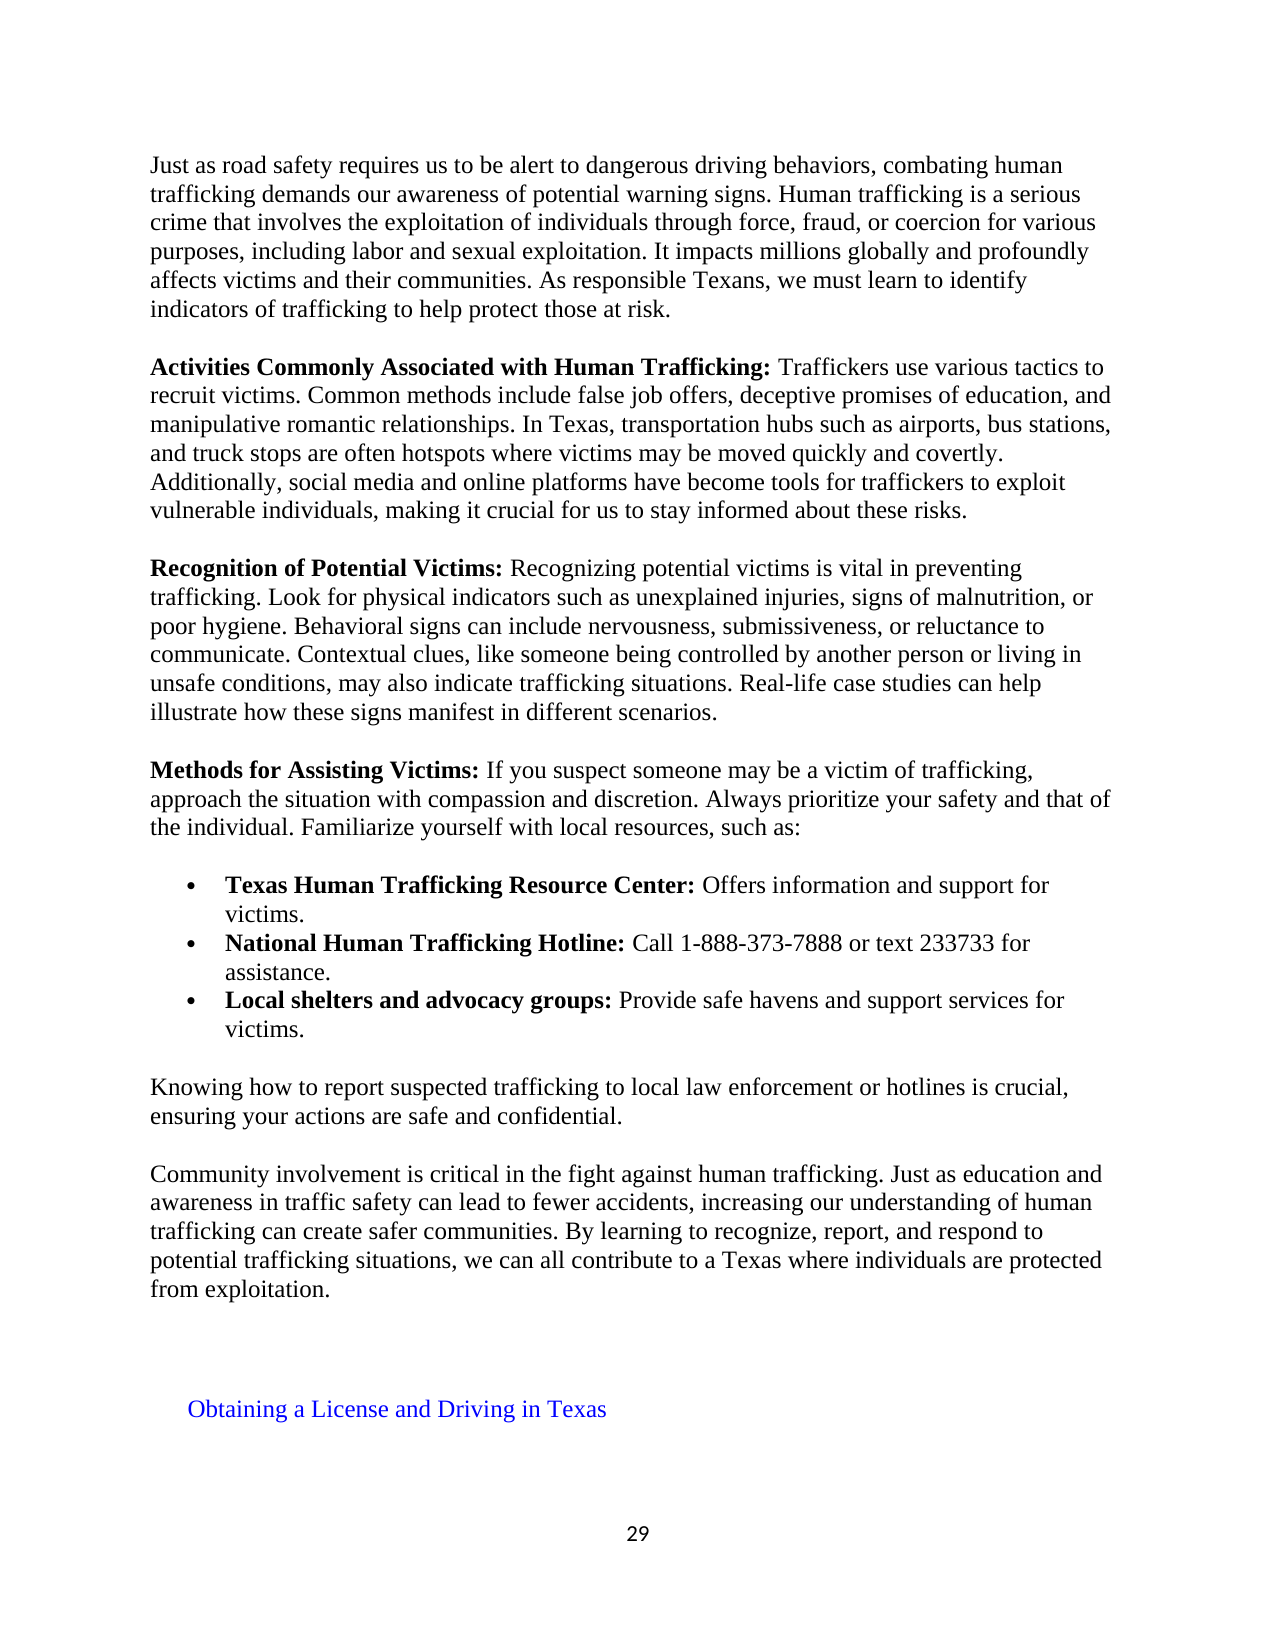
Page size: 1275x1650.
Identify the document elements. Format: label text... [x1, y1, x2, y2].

text Just as road safety requires us to be alert to dangerous driving behaviors, combating human trafficking demands our awareness of potential warning signs. Human trafficking is a serious crime that involves the exploitation of individuals through force, fraud, or coercion for various purposes, including labor and sexual exploitation. It impacts millions globally and profoundly affects victims and their communities. As responsible Texans, we must learn to identify indicators of trafficking to help protect those at risk. [150, 150, 1125, 322]
list Local shelters and advocacy groups: Provide safe havens and support services for victims. [187, 985, 1125, 1043]
text Community involvement is critical in the fight against human trafficking. Just as education and awareness in traffic safety can lead to fewer accidents, increasing our understanding of human trafficking can create safer communities. By learning to recognize, report, and respond to potential trafficking situations, we can all contribute to a Texas where individuals are protected from exploitation. [150, 1159, 1125, 1302]
text Methods for Assisting Victims: If you suspect someone may be a victim of trafficking, approach the situation with compassion and discretion. Always prioritize your safety and that of the individual. Familiarize yourself with local resources, such as: [150, 755, 1125, 841]
list Texas Human Trafficking Resource Center: Offers information and support for victims. [187, 870, 1125, 928]
text Recognition of Potential Victims: Recognizing potential victims is vital in preventing trafficking. Look for physical indicators such as unexplained injuries, signs of malnutrition, or poor hygiene. Behavioral signs can include nervousness, submissiveness, or reluctance to communicate. Contextual clues, like someone being controlled by another person or living in unsafe conditions, may also indicate trafficking situations. Real-life case studies can help illustrate how these signs manifest in different scenarios. [150, 553, 1125, 726]
text Knowing how to report suspected trafficking to local law enforcement or hotlines is crucial, ensuring your actions are safe and confidential. [150, 1072, 1125, 1129]
text Activities Commonly Associated with Human Trafficking: Traffickers use various tactics to recruit victims. Common methods include false job offers, deceptive promises of education, and manipulative romantic relationships. In Texas, transportation hubs such as airports, bus stations, and truck stops are often hotspots where victims may be moved quickly and covertly. Additionally, social media and online platforms have become tools for traffickers to exploit vulnerable individuals, making it crucial for us to stay informed about these risks. [150, 352, 1125, 524]
text Obtaining a License and Driving in Texas [187, 1394, 1125, 1423]
list National Human Trafficking Hotline: Call 1-888-373-7888 or text 233733 for assistance. [187, 928, 1125, 985]
